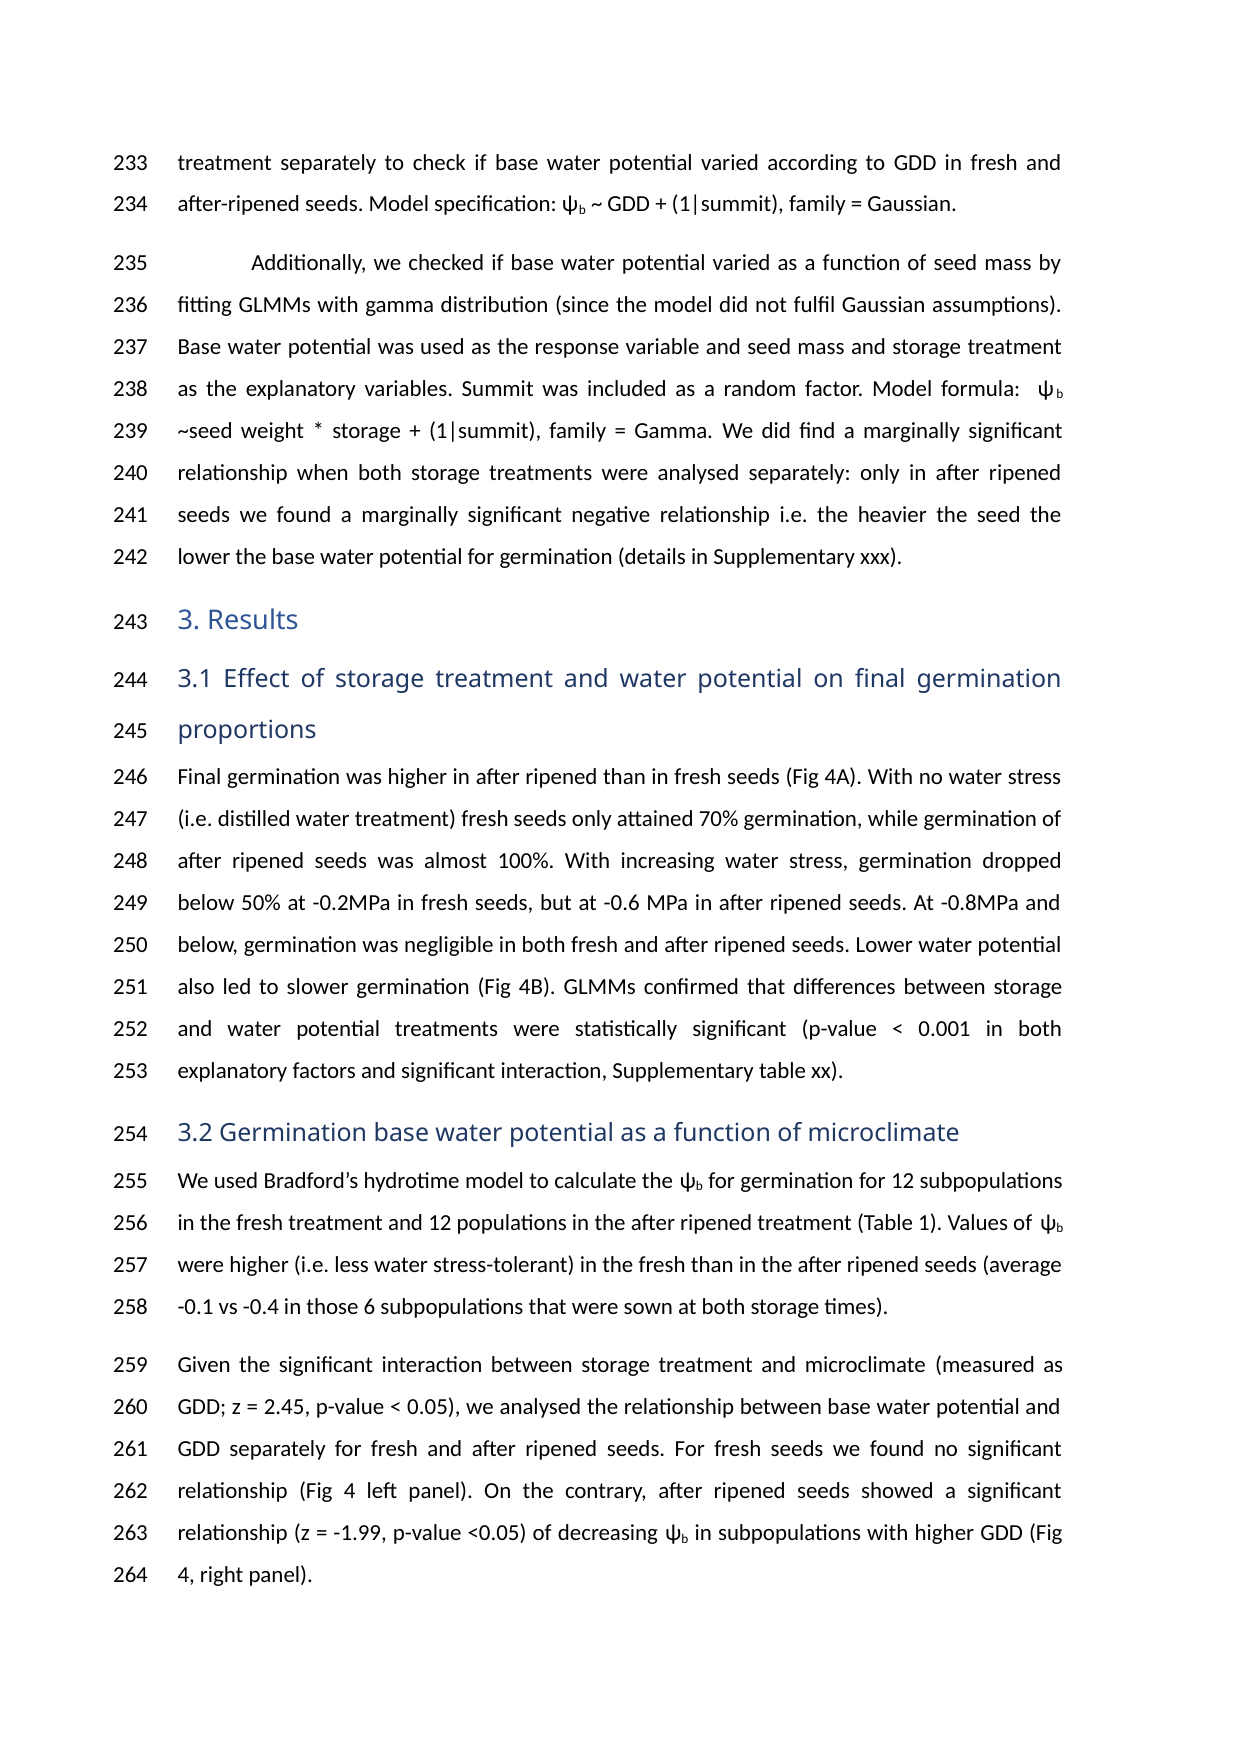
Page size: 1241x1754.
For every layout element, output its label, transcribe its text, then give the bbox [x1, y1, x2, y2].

subtitle 3. Results [177, 601, 1063, 638]
subtitle 3.2 Germination base water potential as a function of microclimate [177, 1115, 1063, 1149]
subtitle 3.1 Effect of storage treatment and water potential on final germination proportions [177, 660, 1063, 745]
text Given the significant interaction between storage treatment and microclimate (measured as GDD; z = 2.45, p-value < 0.05), we analysed the relationship between base water potential and GDD separately for fresh and after ripened seeds. For fresh seeds we found no significant relationship (Fig 4 left panel). On the contrary, after ripened seeds showed a significant relationship (z = -1.99, p-value <0.05) of decreasing ψb in subpopulations with higher GDD (Fig 4, right panel). [177, 1350, 1063, 1588]
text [177, 148, 1063, 218]
text Final germination was higher in after ripened than in fresh seeds (Fig 4A). With no water stress (i.e. distilled water treatment) fresh seeds only attained 70% germination, while germination of after ripened seeds was almost 100%. With increasing water stress, germination dropped below 50% at -0.2MPa in fresh seeds, but at -0.6 MPa in after ripened seeds. At -0.8MPa and below, germination was negligible in both fresh and after ripened seeds. Lower water potential also led to slower germination (Fig 4B). GLMMs confirmed that differences between storage and water potential treatments were statistically significant (p-value < 0.001 in both explanatory factors and significant interaction, Supplementary table xx). [177, 762, 1063, 1084]
text Additionally, we checked if base water potential varied as a function of seed mass by fitting GLMMs with gamma distribution (since the model did not fulfil Gaussian assumptions). Base water potential was used as the response variable and seed mass and storage treatment as the explanatory variables. Summit was included as a random factor. Model formula: ψb ~seed weight * storage + (1|summit), family = Gamma. We did find a marginally significant relationship when both storage treatments were analysed separately: only in after ripened seeds we found a marginally significant negative relationship i.e. the heavier the seed the lower the base water potential for germination (details in Supplementary xxx). [177, 248, 1063, 570]
text We used Bradford’s hydrotime model to calculate the ψb for germination for 12 subpopulations in the fresh treatment and 12 populations in the after ripened treatment (Table 1). Values of ψb were higher (i.e. less water stress-tolerant) in the fresh than in the after ripened seeds (average -0.1 vs -0.4 in those 6 subpopulations that were sown at both storage times). [177, 1166, 1063, 1320]
